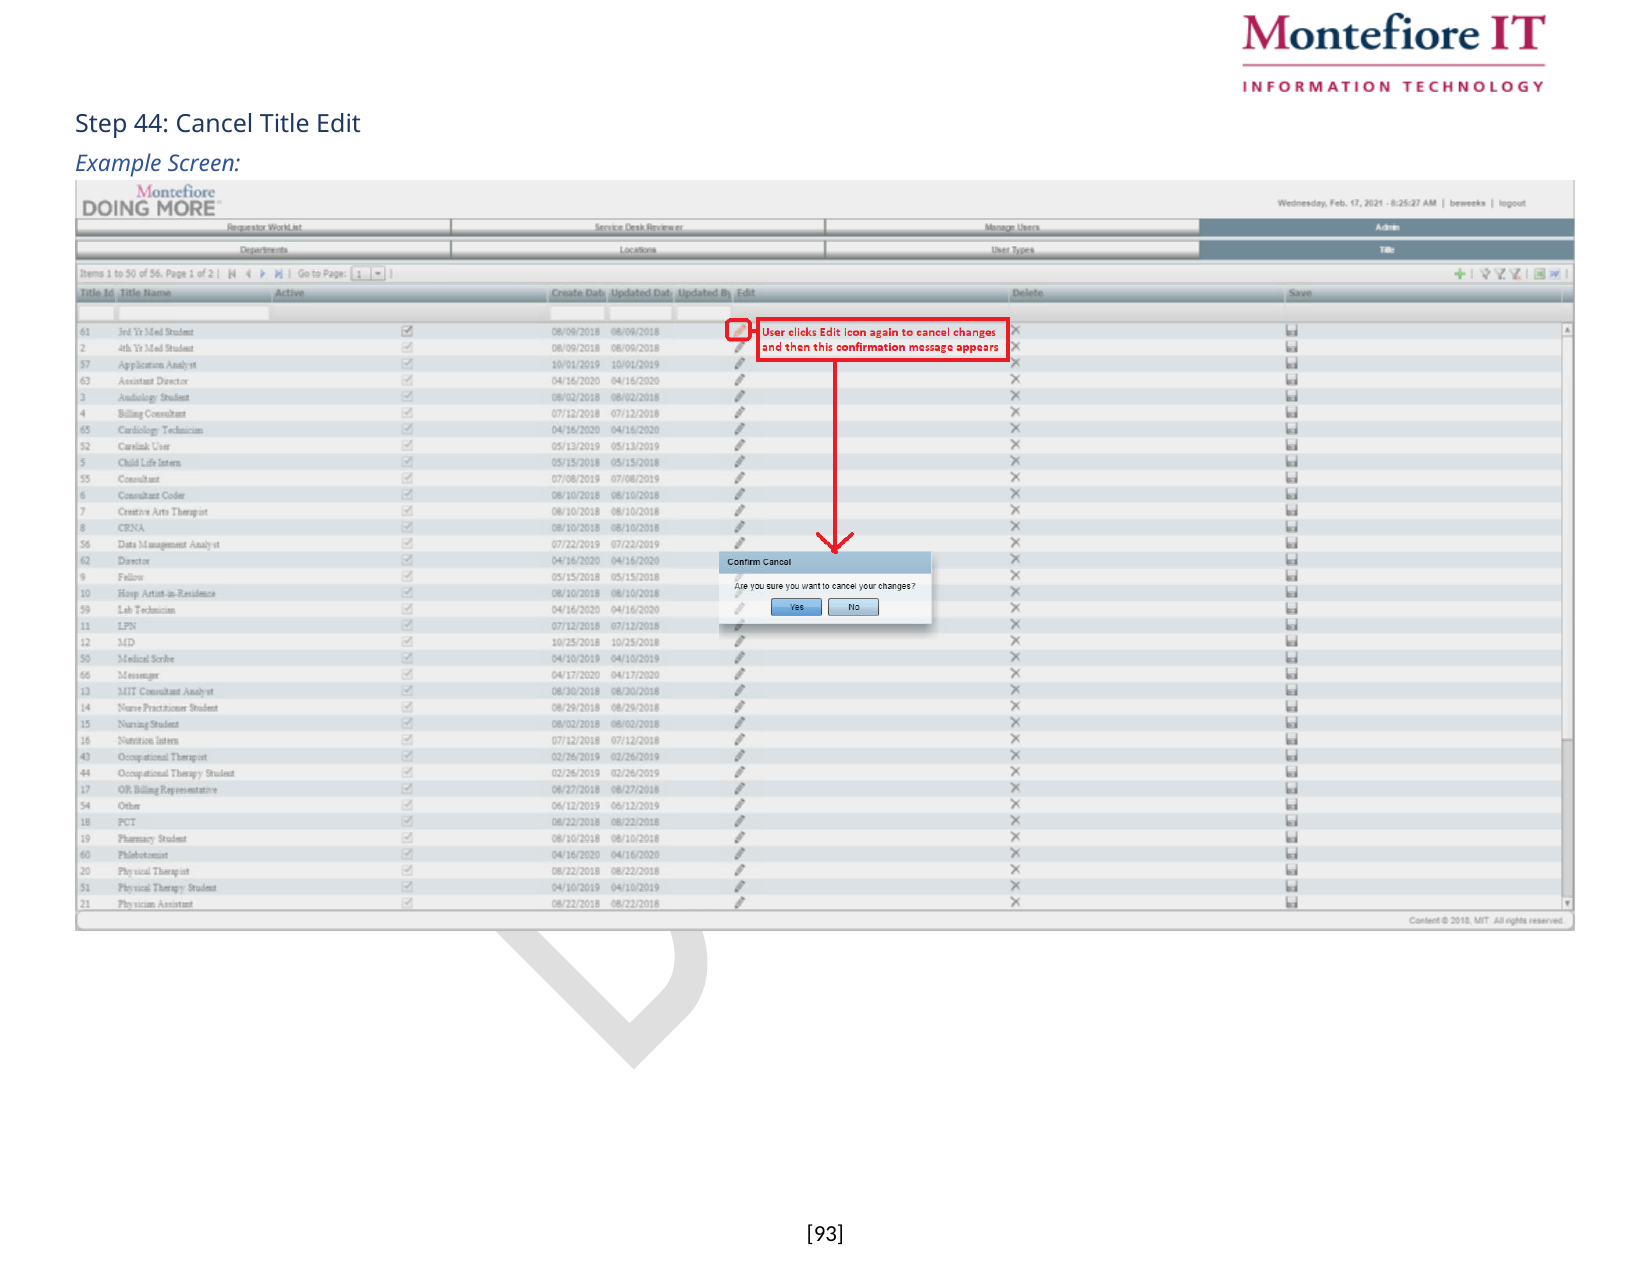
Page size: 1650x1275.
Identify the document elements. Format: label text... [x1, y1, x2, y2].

subtitle Example Screen: [75, 147, 1575, 178]
subtitle Step 44: Cancel Title Edit [75, 106, 1575, 140]
picture [75, 180, 1575, 931]
picture [1214, 0, 1575, 106]
